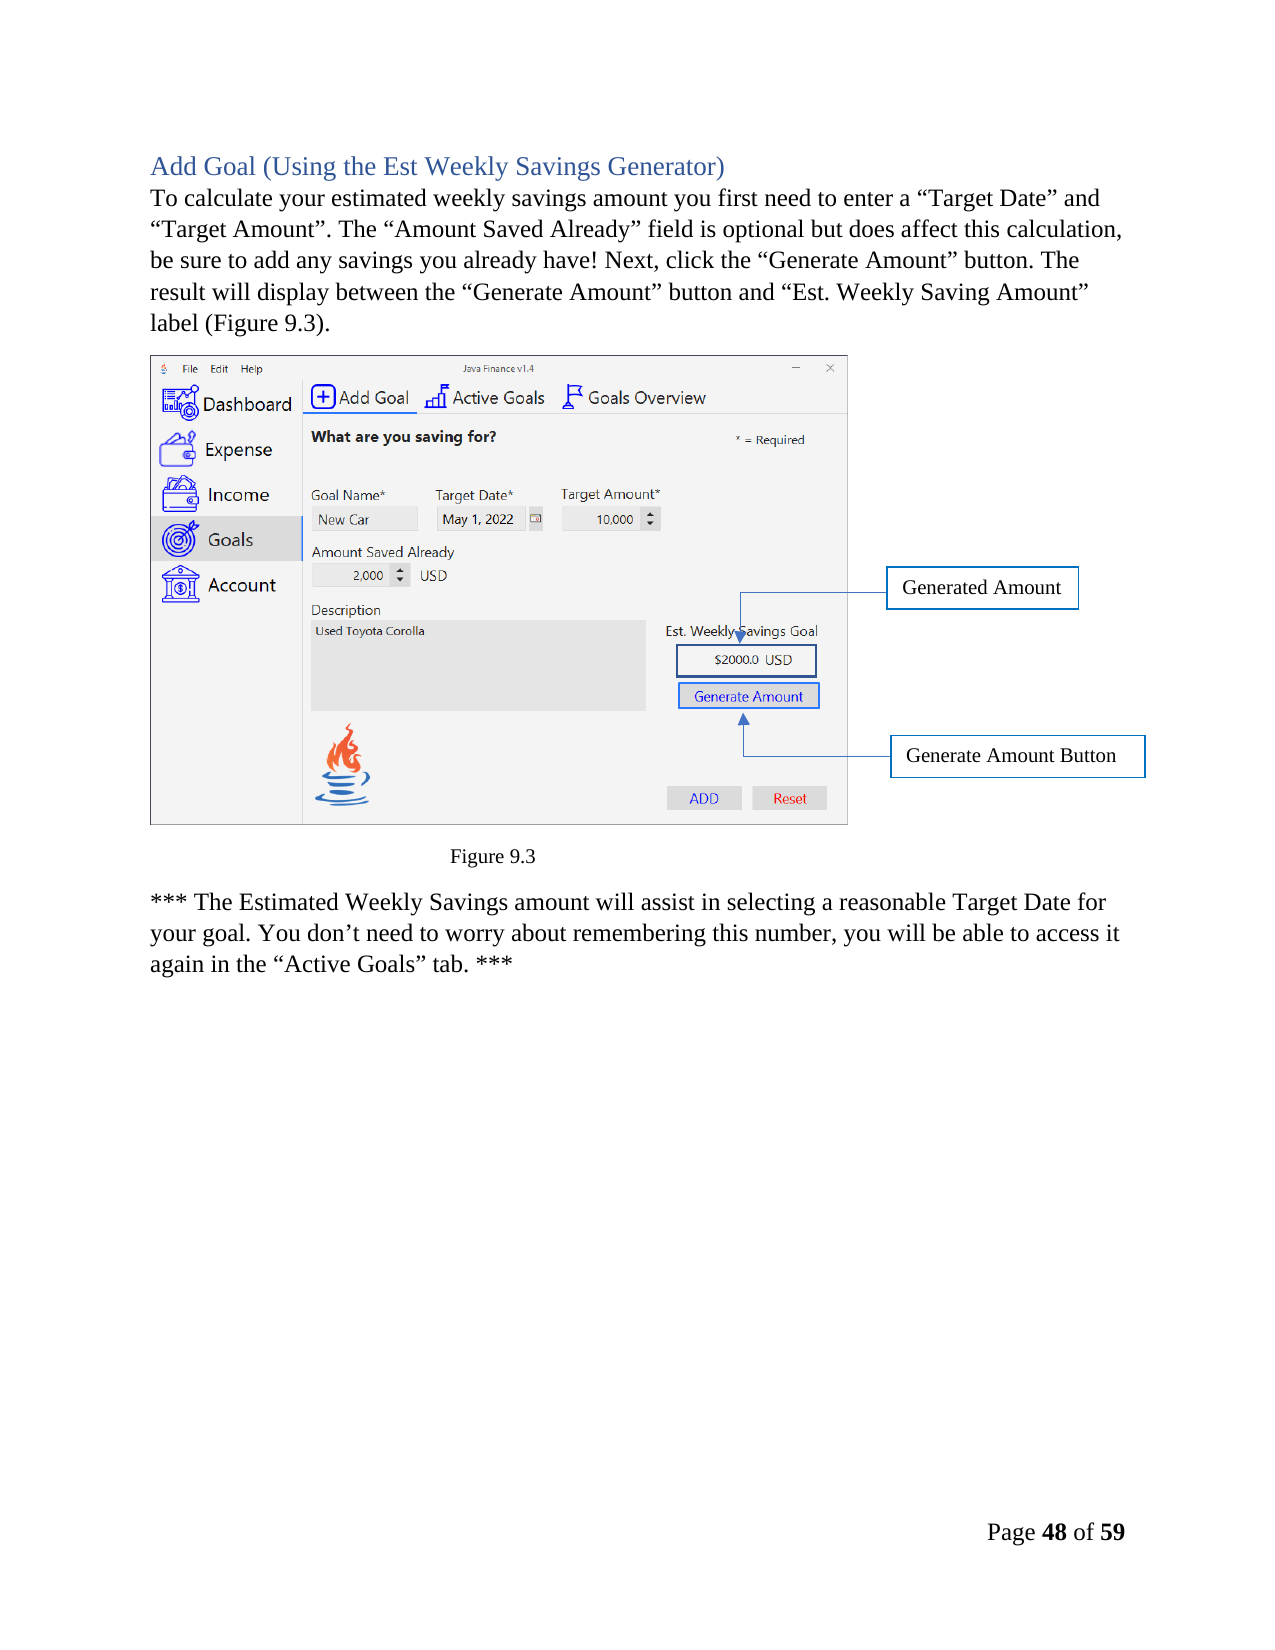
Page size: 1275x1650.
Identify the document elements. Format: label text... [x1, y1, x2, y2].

text Figure 9.3 [150, 844, 1125, 868]
picture [678, 646, 815, 675]
text To calculate your estimated weekly savings amount you first need to enter a “Target Date” and “Target Amount”. The “Amount Saved Already” field is optional but does affect this calculation, be sure to add any savings you already have! Next, click the “Generate Amount” button. The result will display between the “Generate Amount” button and “Est. Weekly Saving Amount” label (Figure 9.3). [150, 183, 1125, 336]
picture [150, 355, 848, 825]
subtitle Add Goal (Using the Est Weekly Savings Generator) [150, 150, 1125, 181]
text *** The Estimated Weekly Savings amount will assist in selecting a reasonable Target Date for your goal. You don’t need to worry about remembering this number, you will be able to access it again in the “Active Goals” tab. *** [150, 887, 1125, 978]
